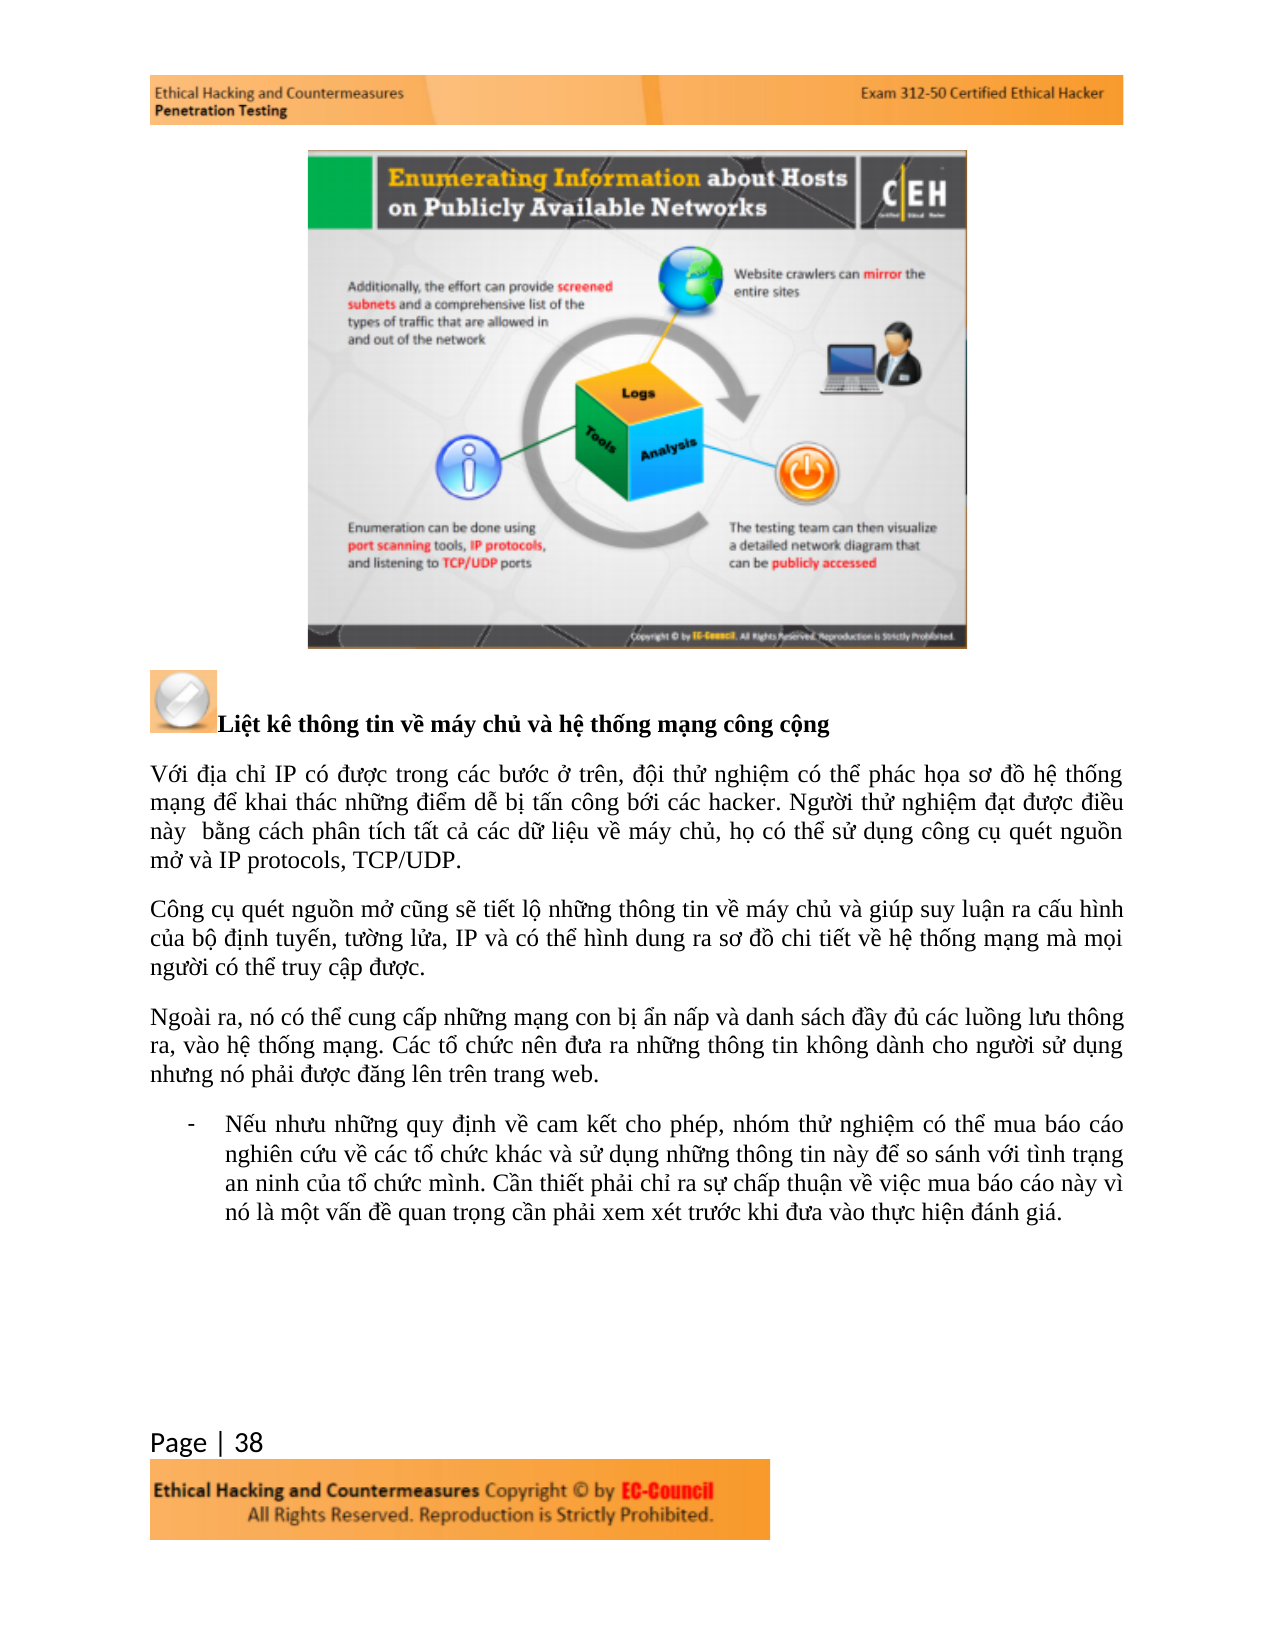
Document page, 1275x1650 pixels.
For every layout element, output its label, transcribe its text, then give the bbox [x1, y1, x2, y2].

text Ngoài ra, nó có thể cung cấp những mạng con bị ẩn nấp và danh sách đầy đủ các luồng lưu thông ra, vào hệ thống mạng. Các tổ chức nên đưa ra những thông tin không dành cho người sử dụng nhưng nó phải được đăng lên trên trang web. [150, 1002, 1125, 1088]
picture [307, 150, 968, 649]
list Nếu nhưu những quy định về cam kết cho phép, nhóm thử nghiệm có thể mua báo cáo nghiên cứu về các tổ chức khác và sử dụng những thông tin này để so sánh với tình trạng an ninh của tổ chức mình. Cần thiết phải chỉ ra sự chấp thuận về việc mua báo cáo này vì nó là một vấn đề quan trọng cần phải xem xét trước khi đưa vào thực hiện đánh giá. [187, 1109, 1125, 1225]
text Với địa chỉ IP có được trong các bước ở trên, đội thử nghiệm có thể phác họa sơ đồ hệ thống mạng để khai thác những điểm dễ bị tấn công bới các hacker. Người thử nghiệm đạt được điều này bằng cách phân tích tất cả các dữ liệu về máy chủ, họ có thể sử dụng công cụ quét nguồn mở và IP protocols, TCP/UDP. [150, 759, 1125, 874]
text Công cụ quét nguồn mở cũng sẽ tiết lộ những thông tin về máy chủ và giúp suy luận ra cấu hình của bộ định tuyến, tường lửa, IP và có thể hình dung ra sơ đồ chi tiết về hệ thống mạng mà mọi người có thể truy cập được. [150, 894, 1125, 981]
picture [150, 670, 218, 733]
text Liệt kê thông tin về máy chủ và hệ thống mạng công cộng [150, 670, 1125, 738]
picture [150, 75, 1124, 125]
picture [150, 1459, 771, 1540]
